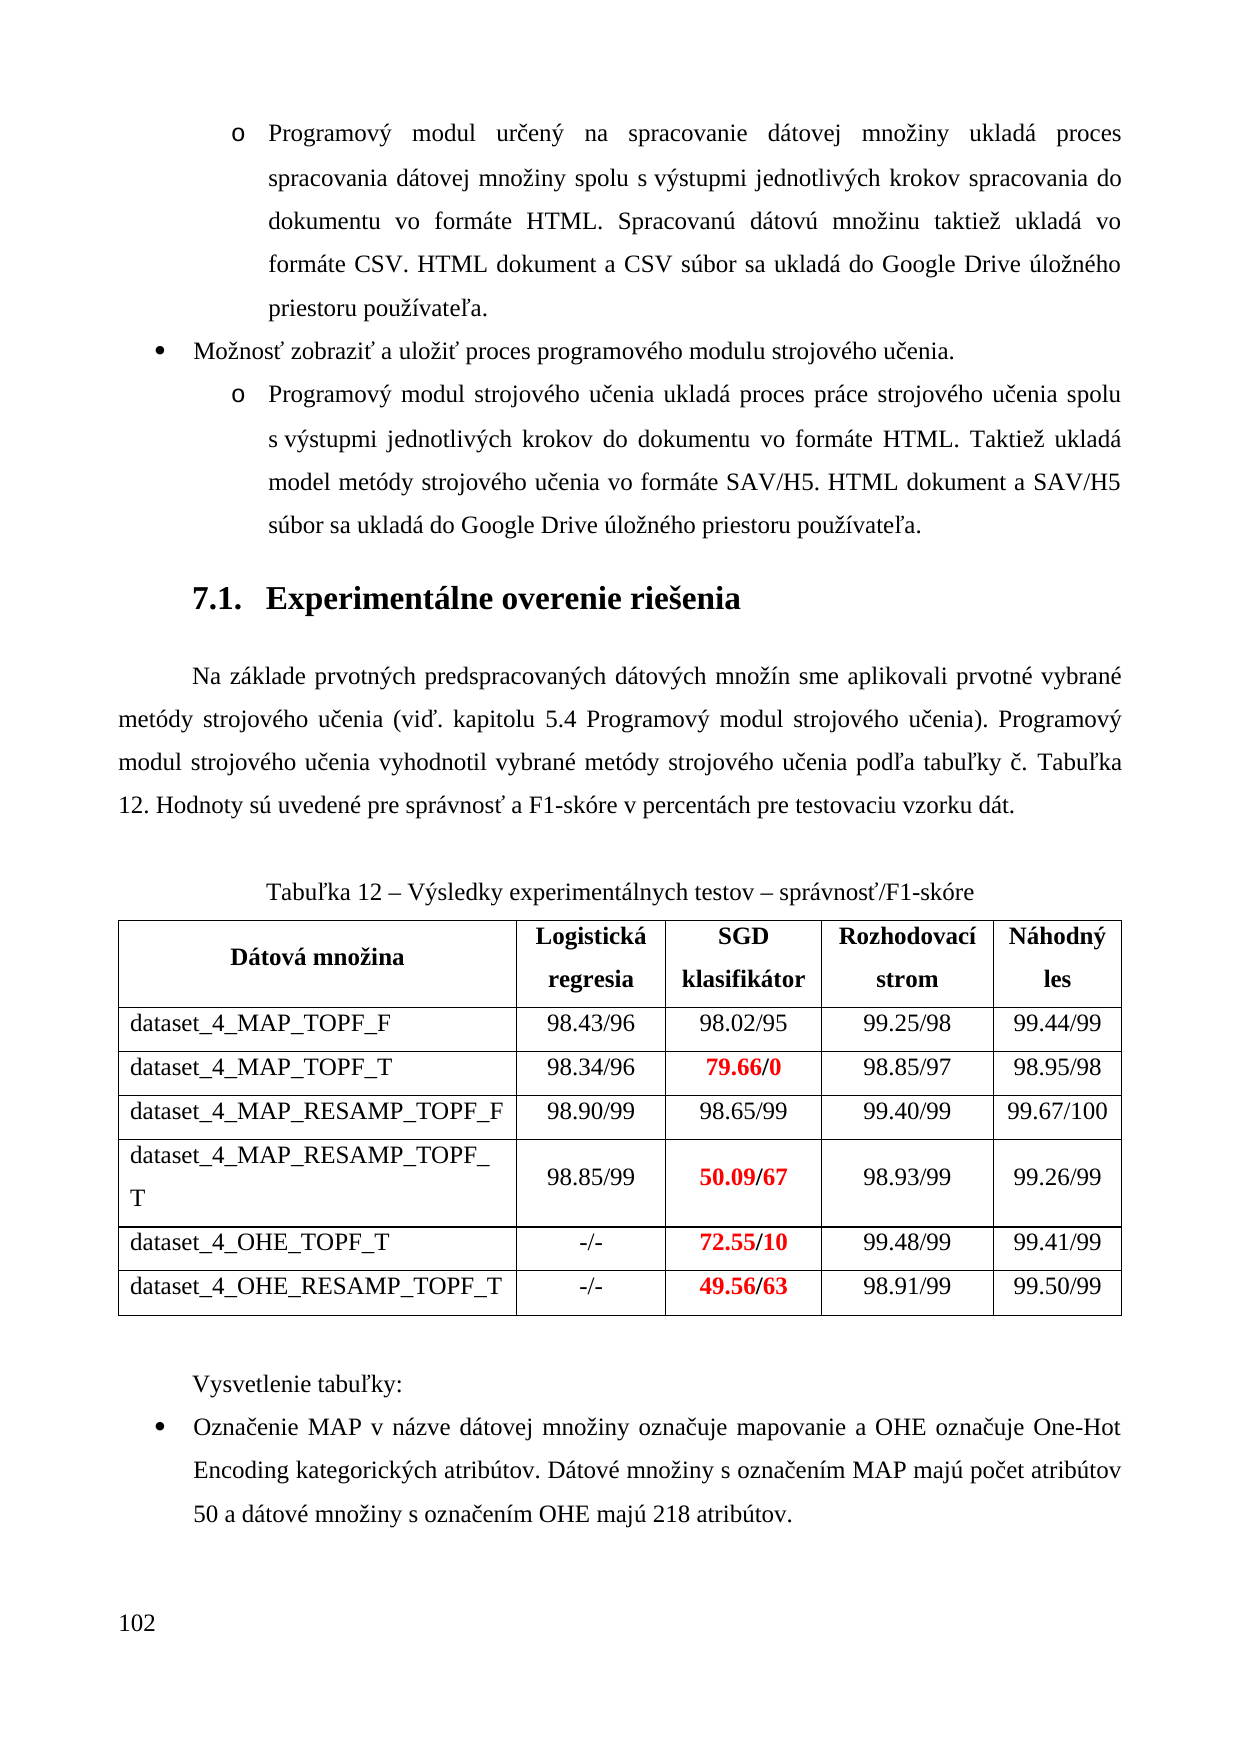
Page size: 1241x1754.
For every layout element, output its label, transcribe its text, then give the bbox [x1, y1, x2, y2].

list Možnosť zobraziť a uložiť proces programového modulu strojového učenia. [156, 336, 1122, 364]
table_cell 99.41/99 [994, 1228, 1121, 1270]
table_header SGD klasifikátor [666, 921, 821, 1007]
table_cell 99.25/98 [822, 1008, 993, 1051]
list Programový modul určený na spracovanie dátovej množiny ukladá proces spracovania dátovej množiny spolu s výstupmi jednotlivých krokov spracovania do dokumentu vo formáte HTML. Spracovanú dátovú množinu taktiež ukladá vo formáte CSV. HTML dokument a CSV súbor sa ukladá do Google Drive úložného priestoru používateľa. [231, 118, 1122, 321]
table_header Logistická regresia [517, 921, 665, 1007]
table_cell 98.02/95 [666, 1008, 821, 1051]
table_cell 98.85/97 [822, 1052, 993, 1095]
table_cell 50.09/67 [666, 1140, 821, 1226]
table_cell 72.55/10 [666, 1228, 821, 1270]
list Označenie MAP v názve dátovej množiny označuje mapovanie a OHE označuje One-Hot Encoding kategorických atribútov. Dátové množiny s označením MAP majú počet atribútov 50 a dátové množiny s označením OHE majú 218 atribútov. [156, 1412, 1122, 1527]
text Vysvetlenie tabuľky: [118, 1369, 1122, 1398]
table_cell 99.40/99 [822, 1096, 993, 1139]
text Na základe prvotných predspracovaných dátových množín sme aplikovali prvotné vybrané metódy strojového učenia (viď. kapitolu 4.4 Programový modul strojového učenia). Programový modul strojového učenia vyhodnotil vybrané metódy strojového učenia podľa tabuľky č. 11. Hodnoty sú uvedené pre správnosť a F1-skóre v percentách pre testovaciu vzorku dát. [118, 661, 1122, 819]
table_header Rozhodovací strom [822, 921, 993, 1007]
table_cell dataset_4_OHE_RESAMP_TOPF_T [119, 1271, 516, 1314]
table_header Náhodný les [994, 921, 1121, 1007]
table_cell 98.93/99 [822, 1140, 993, 1226]
table_cell dataset_4_OHE_TOPF_T [119, 1228, 516, 1270]
table_cell 98.90/99 [517, 1096, 665, 1139]
table_cell 98.95/98 [994, 1052, 1121, 1095]
subtitle Experimentálne overenie riešenia [192, 578, 1122, 617]
text Tabuľka – Výsledky experimentálnych testov – správnosť/F1-skóre [118, 877, 1122, 905]
list Programový modul strojového učenia ukladá proces práce strojového učenia spolu s výstupmi jednotlivých krokov do dokumentu vo formáte HTML. Taktiež ukladá model metódy strojového učenia vo formáte SAV/H5. HTML dokument a SAV/H5 súbor sa ukladá do Google Drive úložného priestoru používateľa. [231, 379, 1122, 539]
table_cell dataset_4_MAP_RESAMP_TOPF_T [119, 1140, 516, 1226]
table_cell 49.56/63 [666, 1271, 821, 1314]
table_cell 99.44/99 [994, 1008, 1121, 1051]
table_cell dataset_4_MAP_TOPF_T [119, 1052, 516, 1095]
table_cell -/- [517, 1271, 665, 1314]
table_cell 79.66/0 [666, 1052, 821, 1095]
table_cell 99.67/100 [994, 1096, 1121, 1139]
table_cell -/- [517, 1228, 665, 1270]
table_cell dataset_4_MAP_TOPF_F [119, 1008, 516, 1051]
table_cell 98.34/96 [517, 1052, 665, 1095]
table_header Dátová množina [119, 921, 516, 1007]
table_cell dataset_4_MAP_RESAMP_TOPF_F [119, 1096, 516, 1139]
table_cell 99.48/99 [822, 1228, 993, 1270]
table_cell 98.43/96 [517, 1008, 665, 1051]
table_cell 99.50/99 [994, 1271, 1121, 1314]
table_cell 99.26/99 [994, 1140, 1121, 1226]
table_cell 98.85/99 [517, 1140, 665, 1226]
table_cell 98.65/99 [666, 1096, 821, 1139]
table_cell 98.91/99 [822, 1271, 993, 1314]
